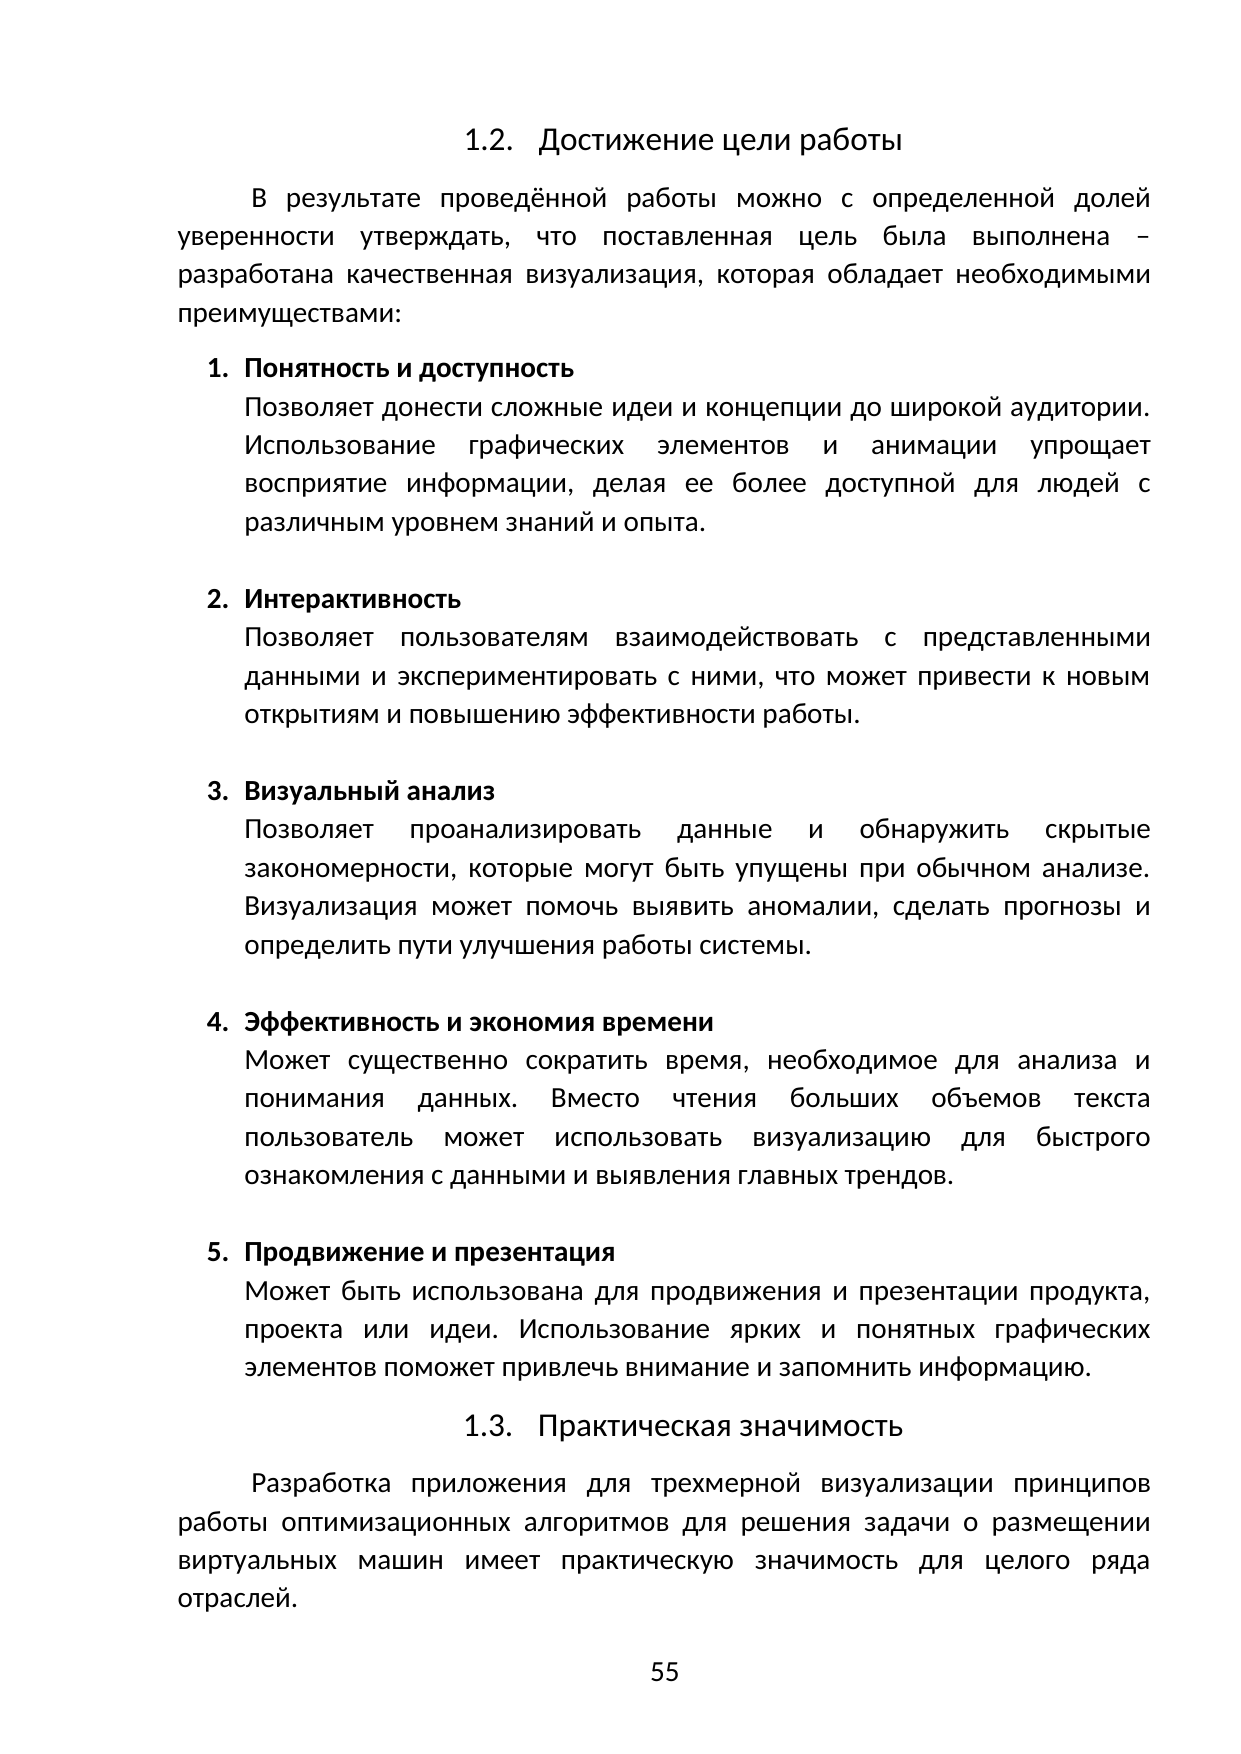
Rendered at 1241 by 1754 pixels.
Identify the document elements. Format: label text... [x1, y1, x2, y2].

list Позволяет донести сложные идеи и концепции до широкой аудитории. Использование графических элементов и анимации упрощает восприятие информации, делая ее более доступной для людей с различным уровнем знаний и опыта. [244, 388, 1152, 538]
list Понятность и доступность [207, 349, 1152, 385]
list Может существенно сократить время, необходимое для анализа и понимания данных. Вместо чтения больших объемов текста пользователь может использовать визуализацию для быстрого ознакомления с данными и выявления главных трендов. [244, 1041, 1152, 1192]
list Продвижение и презентация [207, 1233, 1152, 1269]
list Может быть использована для продвижения и презентации продукта, проекта или идеи. Использование ярких и понятных графических элементов поможет привлечь внимание и запомнить информацию. [244, 1272, 1152, 1384]
subtitle Достижение цели работы [215, 118, 1152, 159]
list Визуальный анализ [207, 772, 1152, 808]
list Интерактивность [207, 580, 1152, 615]
text В результате проведённой работы можно с определенной долей уверенности утверждать, что поставленная цель была выполнена – разработана качественная визуализация, которая обладает необходимыми преимуществами: [177, 179, 1152, 330]
list Эффективность и экономия времени [207, 1003, 1152, 1038]
text Разработка приложения для трехмерной визуализации принципов работы оптимизационных алгоритмов для решения задачи о размещении виртуальных машин имеет практическую значимость для целого ряда отраслей. [177, 1464, 1152, 1615]
list Позволяет пользователям взаимодействовать с представленными данными и экспериментировать с ними, что может привести к новым открытиям и повышению эффективности работы. [244, 618, 1152, 731]
list Позволяет проанализировать данные и обнаружить скрытые закономерности, которые могут быть упущены при обычном анализе. Визуализация может помочь выявить аномалии, сделать прогнозы и определить пути улучшения работы системы. [244, 810, 1152, 961]
subtitle Практическая значимость [215, 1404, 1152, 1444]
